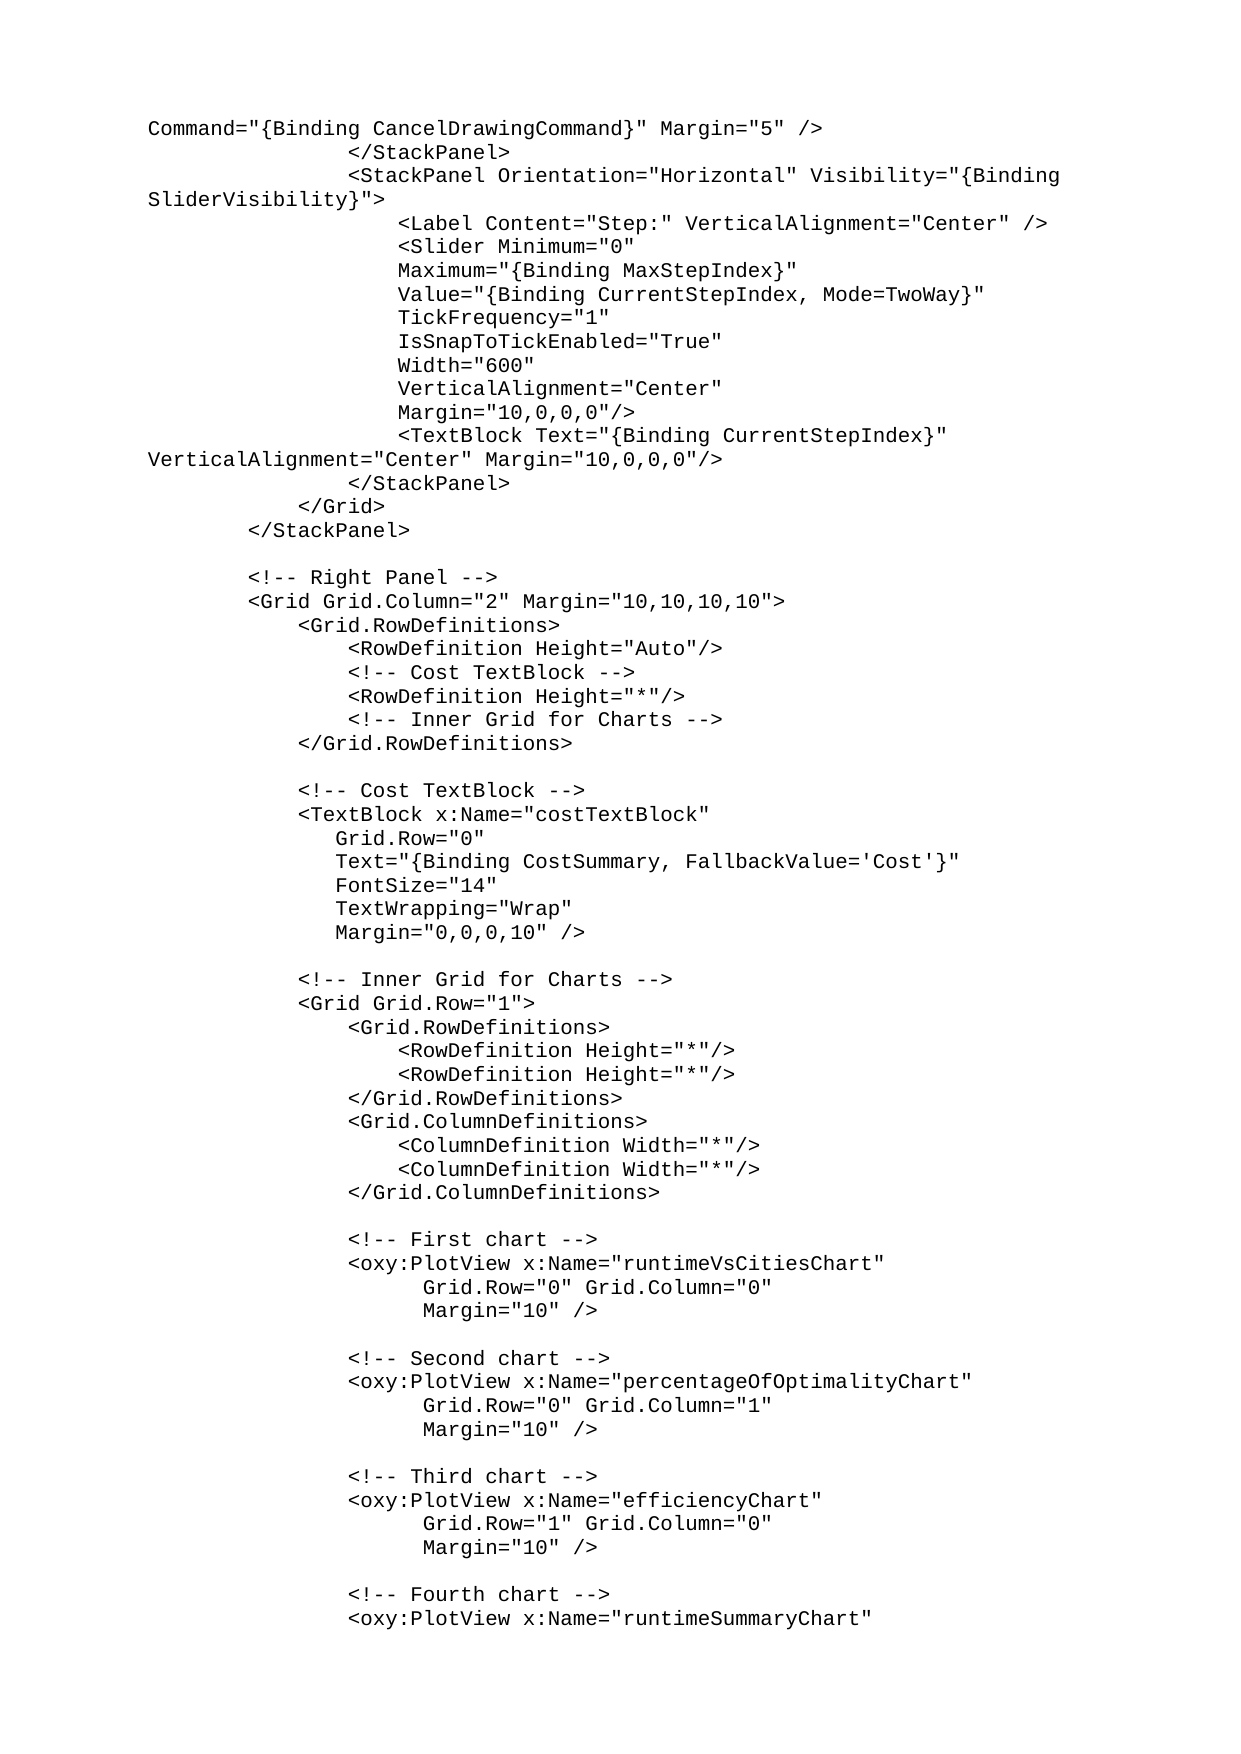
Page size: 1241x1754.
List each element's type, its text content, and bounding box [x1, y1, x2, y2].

text <oxy:PlotView x:Name="runtimeSummaryChart" [148, 1608, 1122, 1631]
text <Grid Grid.Row="1"> [148, 993, 1122, 1017]
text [148, 118, 1122, 142]
text <oxy:PlotView x:Name="percentageOfOptimalityChart" [148, 1371, 1122, 1395]
text <!-- Second chart --> [148, 1348, 1122, 1371]
text </StackPanel> [148, 473, 1122, 496]
text Maximum="{Binding MaxStepIndex}" [148, 260, 1122, 284]
text <RowDefinition Height="*"/> [148, 686, 1122, 709]
text Value="{Binding CurrentStepIndex, Mode=TwoWay}" [148, 284, 1122, 307]
text <Grid.ColumnDefinitions> [148, 1111, 1122, 1135]
text <oxy:PlotView x:Name="runtimeVsCitiesChart" [148, 1253, 1122, 1277]
text <!-- Cost TextBlock --> [148, 662, 1122, 686]
text Grid.Row="0" [148, 827, 1122, 851]
text <Label Content="Step:" VerticalAlignment="Center" /> [148, 213, 1122, 236]
text Grid.Row="0" Grid.Column="1" [148, 1395, 1122, 1419]
text </StackPanel> [148, 520, 1122, 544]
text Margin="10" /> [148, 1300, 1122, 1324]
text <Grid Grid.Column="2" Margin="10,10,10,10"> [148, 591, 1122, 615]
text </Grid.RowDefinitions> [148, 1088, 1122, 1111]
text TickFrequency="1" [148, 307, 1122, 331]
text Text="{Binding CostSummary, FallbackValue='Cost'}" [148, 851, 1122, 875]
text <!-- Cost TextBlock --> [148, 780, 1122, 804]
text </StackPanel> [148, 142, 1122, 165]
text Grid.Row="1" Grid.Column="0" [148, 1513, 1122, 1537]
text <!-- Inner Grid for Charts --> [148, 709, 1122, 733]
text Width="600" [148, 354, 1122, 378]
text <RowDefinition Height="*"/> [148, 1040, 1122, 1064]
text <StackPanel Orientation="Horizontal" Visibility="{Binding SliderVisibility}"> [148, 165, 1122, 213]
text <ColumnDefinition Width="*"/> [148, 1135, 1122, 1158]
text <RowDefinition Height="*"/> [148, 1064, 1122, 1088]
text <Slider Minimum="0" [148, 236, 1122, 260]
text FontSize="14" [148, 875, 1122, 898]
text <ColumnDefinition Width="*"/> [148, 1158, 1122, 1182]
text Grid.Row="0" Grid.Column="0" [148, 1277, 1122, 1300]
text Margin="10" /> [148, 1419, 1122, 1442]
text </Grid> [148, 496, 1122, 520]
text <oxy:PlotView x:Name="efficiencyChart" [148, 1489, 1122, 1513]
text VerticalAlignment="Center" [148, 378, 1122, 402]
text IsSnapToTickEnabled="True" [148, 331, 1122, 354]
text <!-- First chart --> [148, 1229, 1122, 1253]
text <TextBlock x:Name="costTextBlock" [148, 804, 1122, 827]
text </Grid.RowDefinitions> [148, 733, 1122, 757]
text <Grid.RowDefinitions> [148, 1017, 1122, 1040]
text <!-- Fourth chart --> [148, 1584, 1122, 1608]
text <!-- Inner Grid for Charts --> [148, 969, 1122, 993]
text </Grid.ColumnDefinitions> [148, 1182, 1122, 1206]
text Margin="0,0,0,10" /> [148, 922, 1122, 946]
text <RowDefinition Height="Auto"/> [148, 638, 1122, 662]
text <!-- Right Panel --> [148, 567, 1122, 591]
text TextWrapping="Wrap" [148, 898, 1122, 922]
text <Grid.RowDefinitions> [148, 615, 1122, 638]
text Margin="10,0,0,0"/> [148, 402, 1122, 426]
text Margin="10" /> [148, 1537, 1122, 1561]
text <TextBlock Text="{Binding CurrentStepIndex}" VerticalAlignment="Center" Margin="10,0,0,0"/> [148, 426, 1122, 473]
text <!-- Third chart --> [148, 1466, 1122, 1489]
